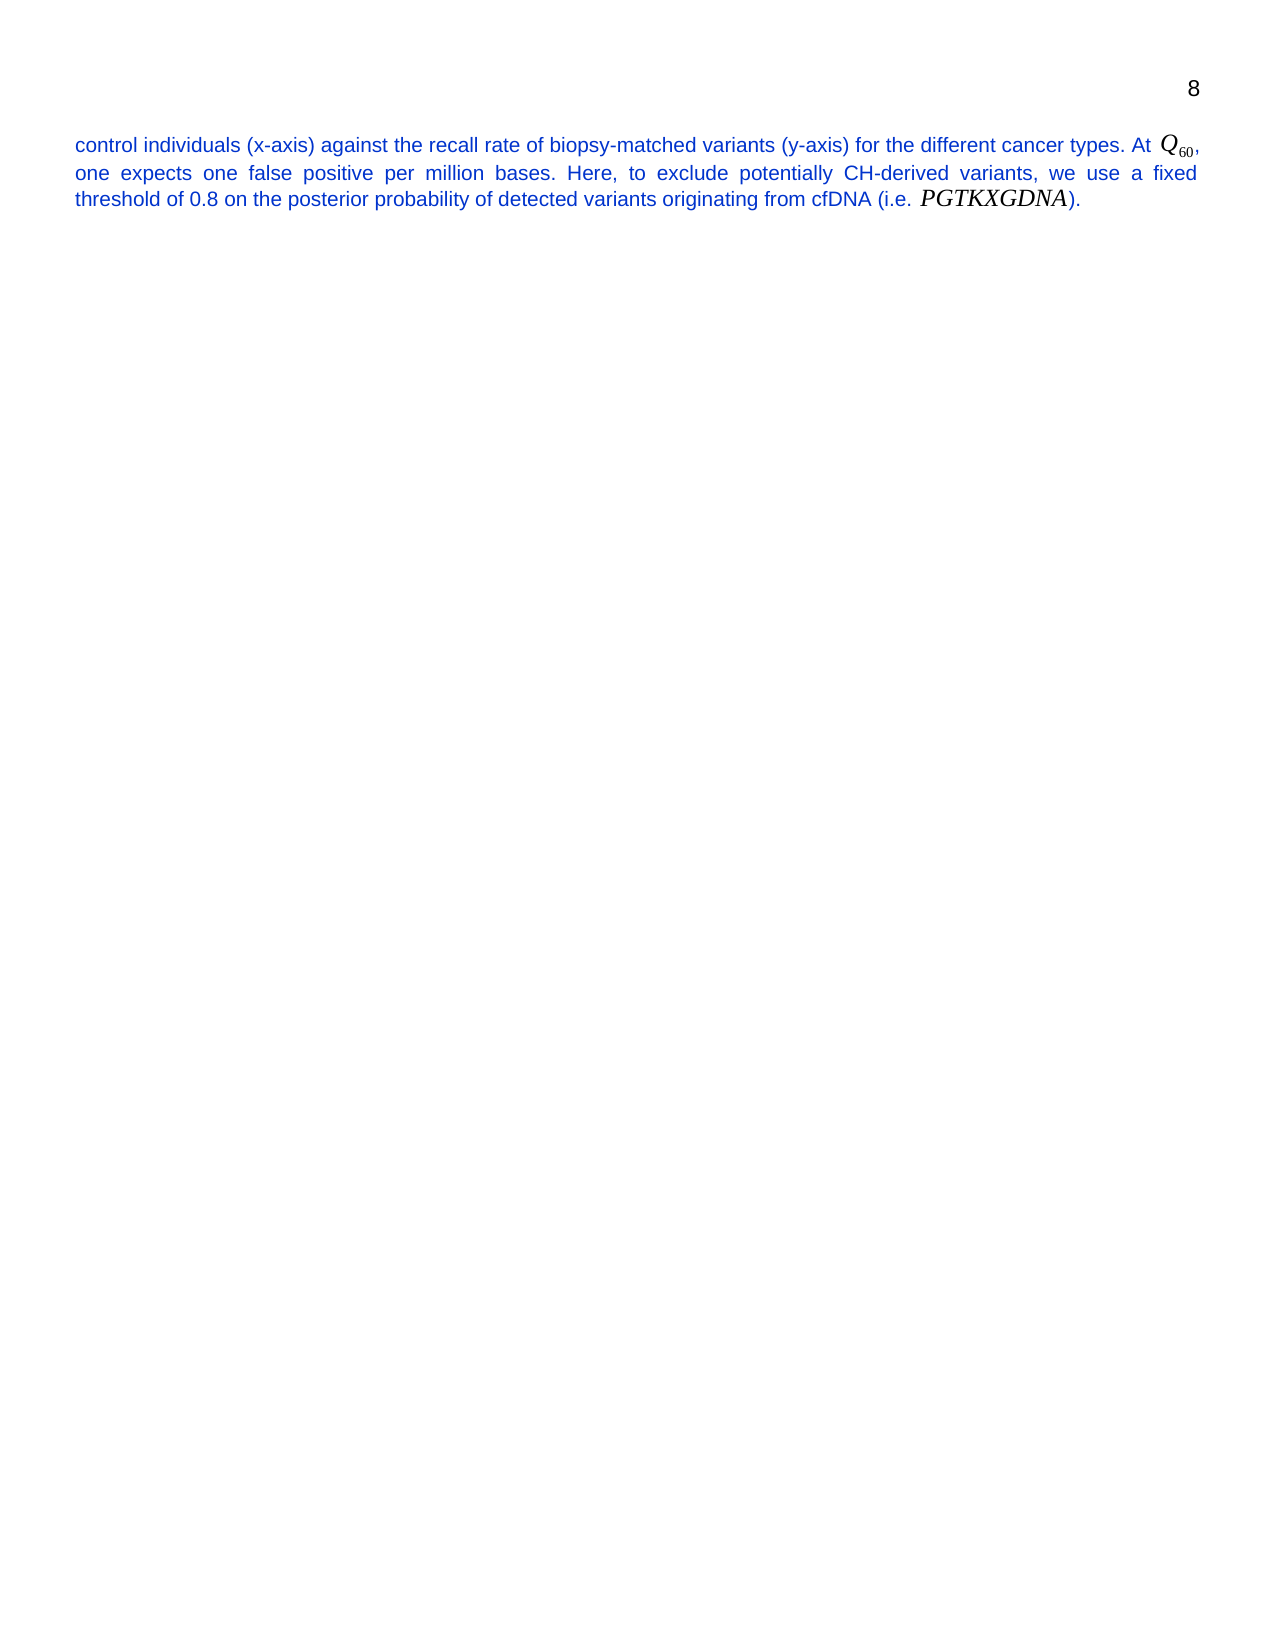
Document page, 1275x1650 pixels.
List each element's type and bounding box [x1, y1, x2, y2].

text [75, 129, 1200, 212]
